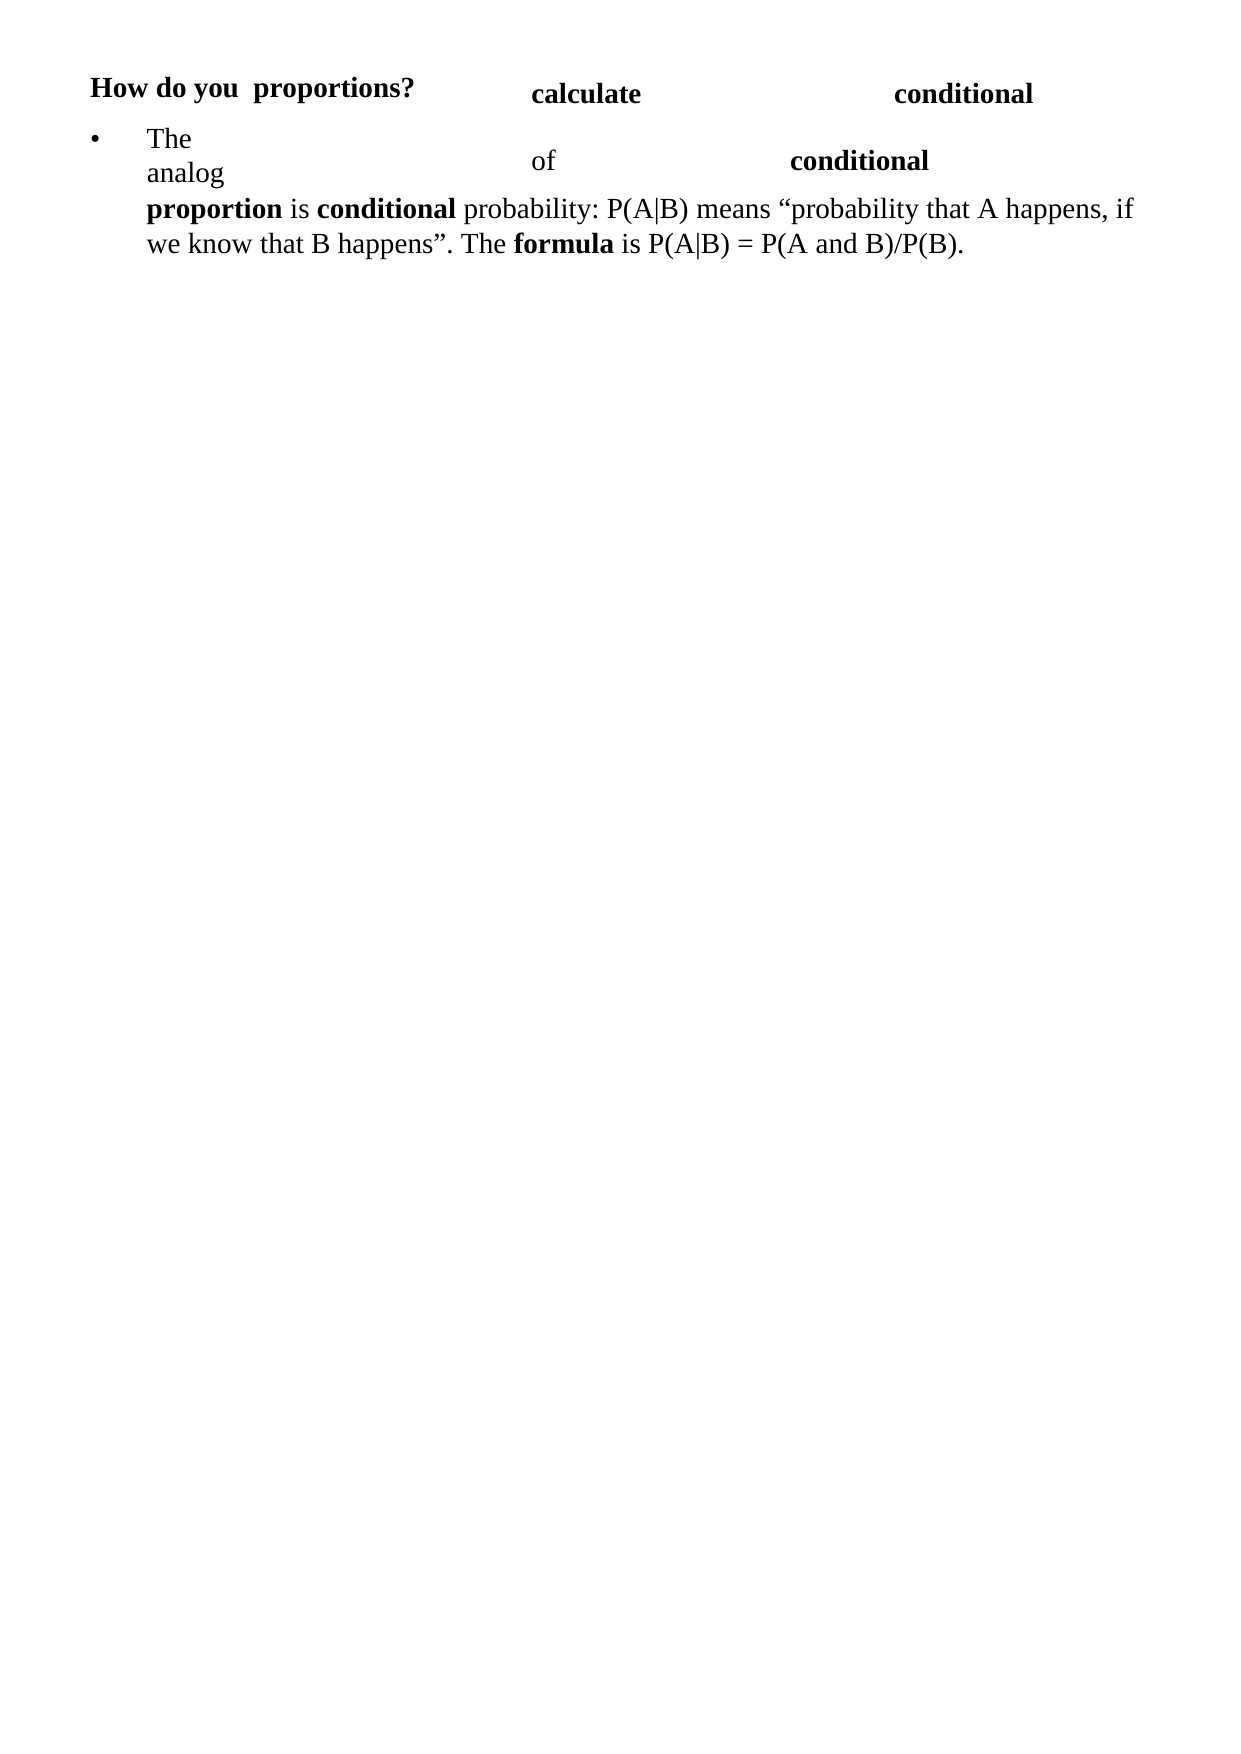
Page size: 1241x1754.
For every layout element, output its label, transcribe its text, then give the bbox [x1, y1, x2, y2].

text of conditional [531, 143, 1151, 177]
subtitle calculate conditional [531, 76, 1151, 109]
text proportion is conditional probability: P(A|B) means “probability that A happens, if we know that B happens”. The formula is P(A|B) = P(A and B)/P(B). [146, 192, 1159, 259]
subtitle How do you proportions? [90, 70, 507, 104]
list The analog [90, 121, 522, 188]
